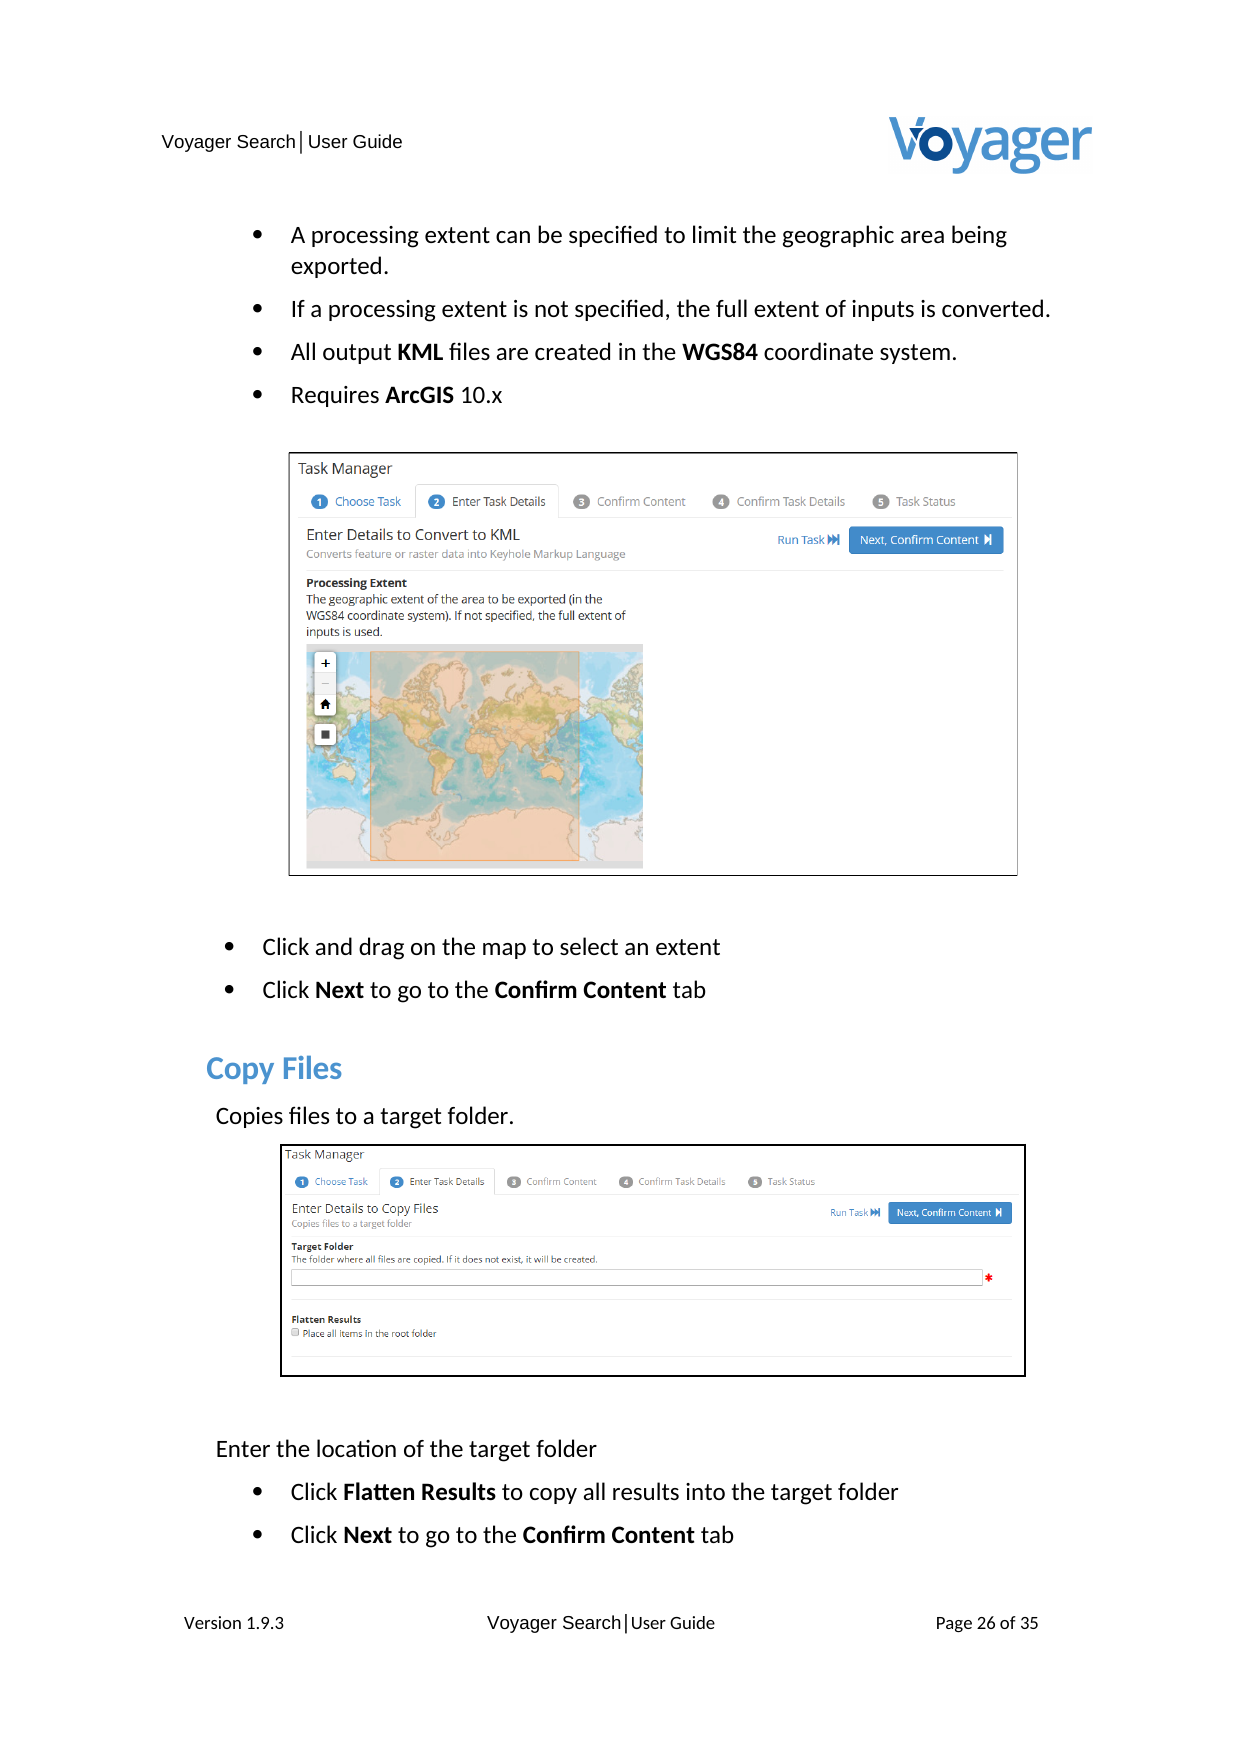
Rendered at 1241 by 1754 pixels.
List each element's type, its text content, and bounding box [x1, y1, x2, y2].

text Copies files to a target folder. [216, 1101, 1090, 1131]
text Enter the location of the target folder [216, 1433, 1090, 1463]
list All output KML files are created in the WGS84 coordinate system. [253, 336, 1090, 366]
subtitle Copy Files [206, 1047, 1090, 1088]
list Click Next to go to the Confirm Content tab [225, 974, 1090, 1035]
list Click Flatten Results to copy all results into the target folder [253, 1476, 1090, 1506]
list Click Next to go to the Confirm Content tab [253, 1519, 1090, 1549]
picture [288, 452, 1018, 876]
list If a processing extent is not specified, the full extent of inputs is converted. [253, 293, 1090, 323]
list Requires ArcGIS 10.x [253, 379, 1090, 440]
list Click and drag on the map to select an extent [225, 931, 1090, 961]
list A processing extent can be specified to limit the geographic area being exported. [253, 219, 1090, 280]
picture [887, 116, 1093, 174]
picture [282, 1146, 1024, 1375]
